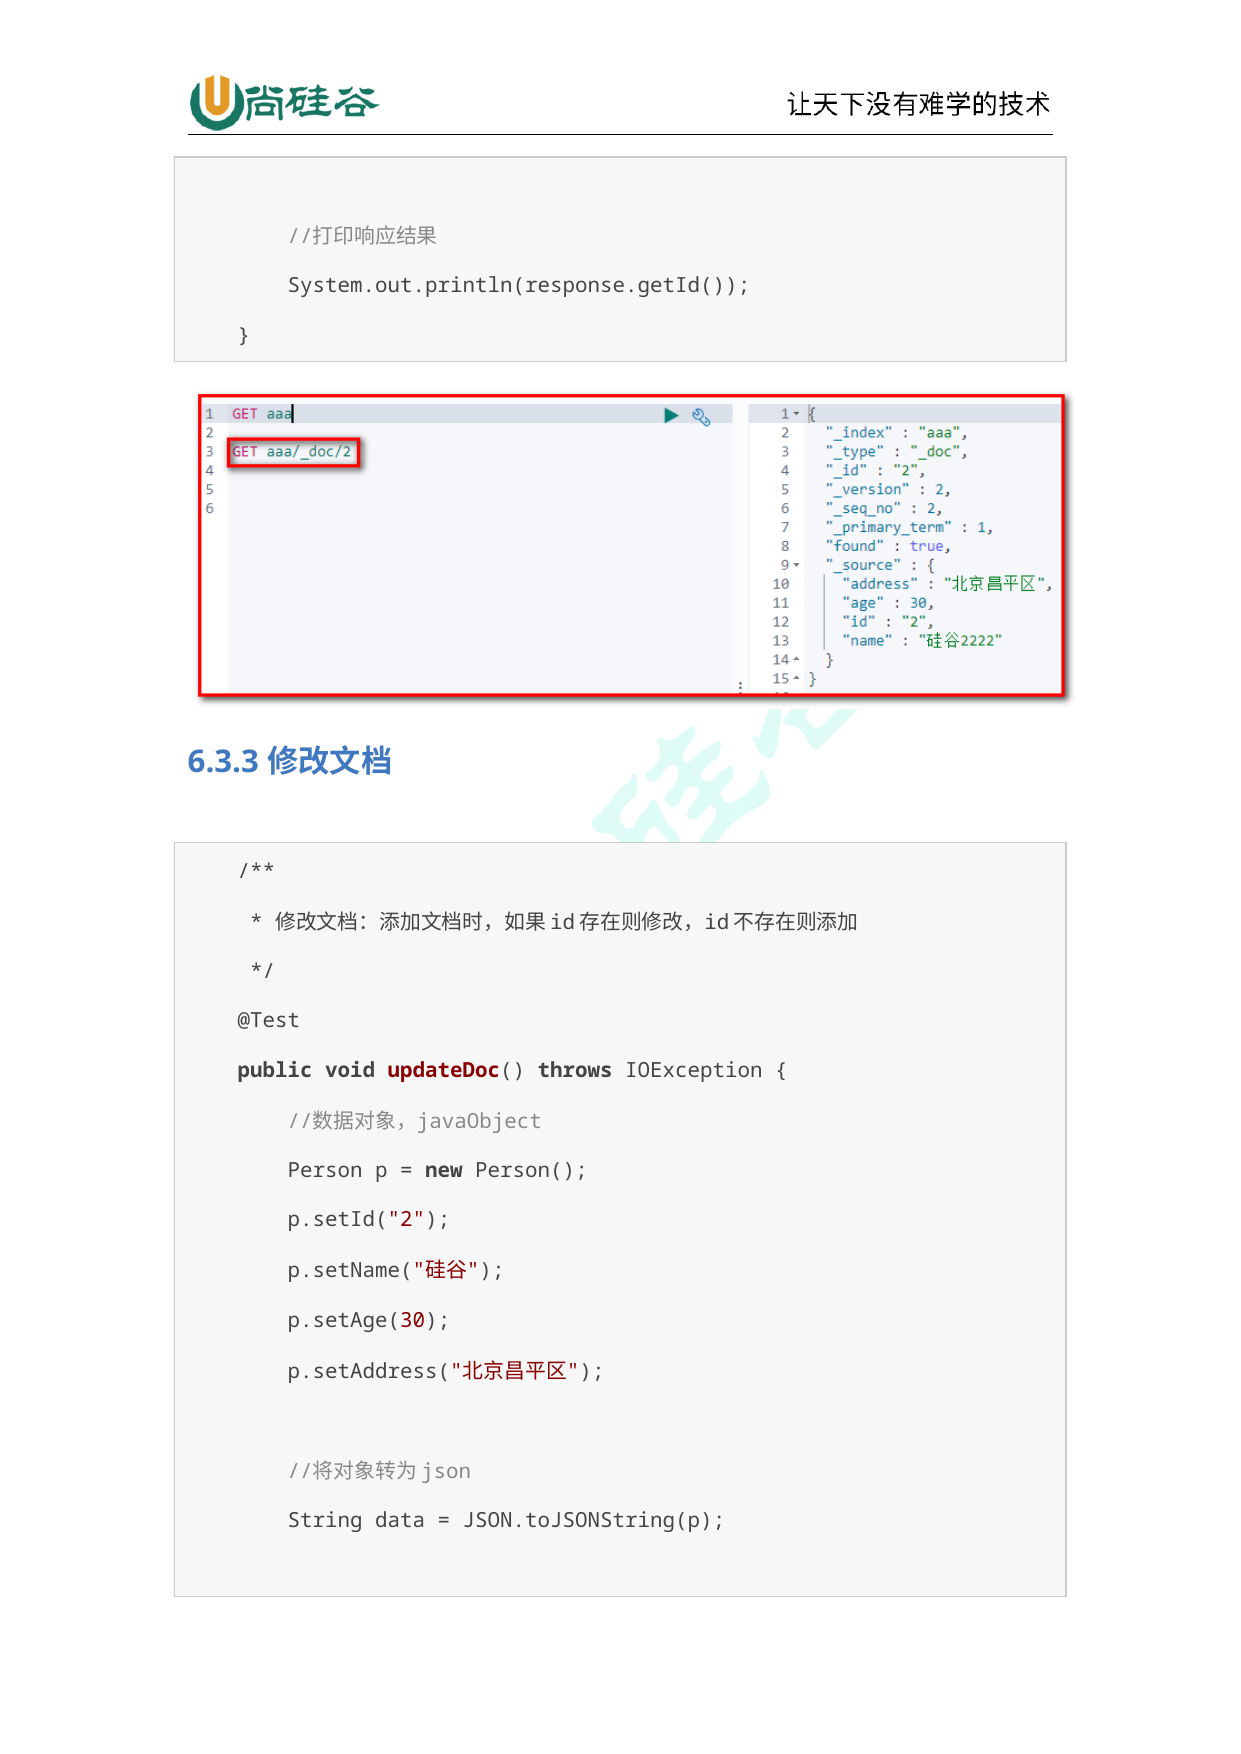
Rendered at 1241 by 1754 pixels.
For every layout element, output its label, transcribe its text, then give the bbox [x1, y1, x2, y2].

text @Test [175, 991, 1065, 1034]
text p.setName("硅谷"); [175, 1239, 1065, 1284]
text System.out.println(response.getId()); [175, 257, 1065, 299]
text //数据对象，javaObject [175, 1090, 1065, 1134]
text Person p = new Person(); [175, 1141, 1065, 1183]
picture [187, 73, 1053, 132]
subtitle 6.3.3 修改文档 [187, 736, 1053, 781]
text } [175, 306, 1065, 361]
text //打印响应结果 [175, 205, 1065, 250]
picture [187, 383, 1077, 709]
text /** [175, 843, 1065, 884]
text p.setId("2"); [175, 1190, 1065, 1233]
text public void updateDoc() throws IOException { [175, 1041, 1065, 1083]
text p.setAge(30); [175, 1291, 1065, 1333]
text p.setAddress("北京昌平区"); [175, 1340, 1065, 1384]
text * 修改文档：添加文档时，如果id存在则修改，id不存在则添加 [175, 891, 1065, 935]
text //将对象转为json [175, 1440, 1065, 1485]
text */ [175, 942, 1065, 984]
text String data = JSON.toJSONString(p); [175, 1492, 1065, 1534]
